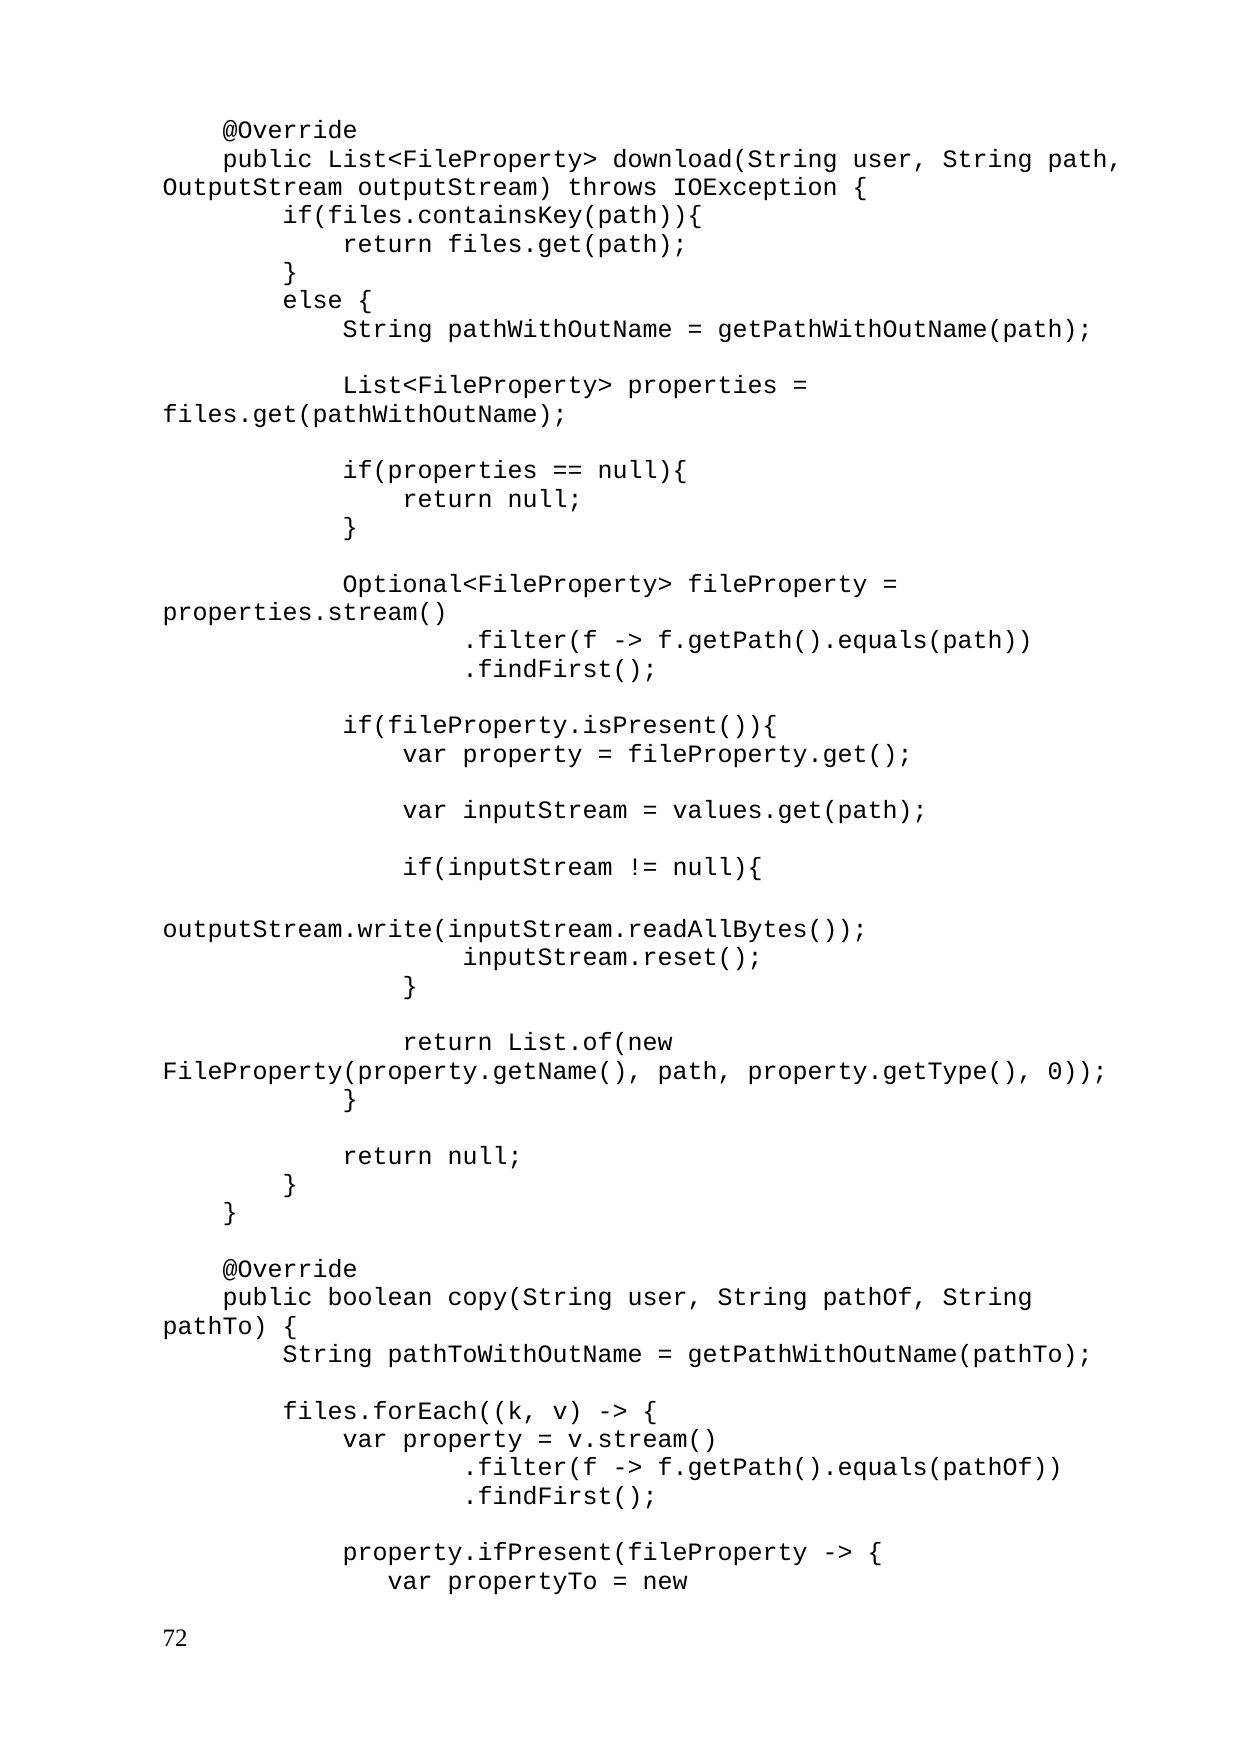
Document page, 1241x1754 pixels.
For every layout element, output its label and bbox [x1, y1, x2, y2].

text [162, 118, 1152, 1597]
